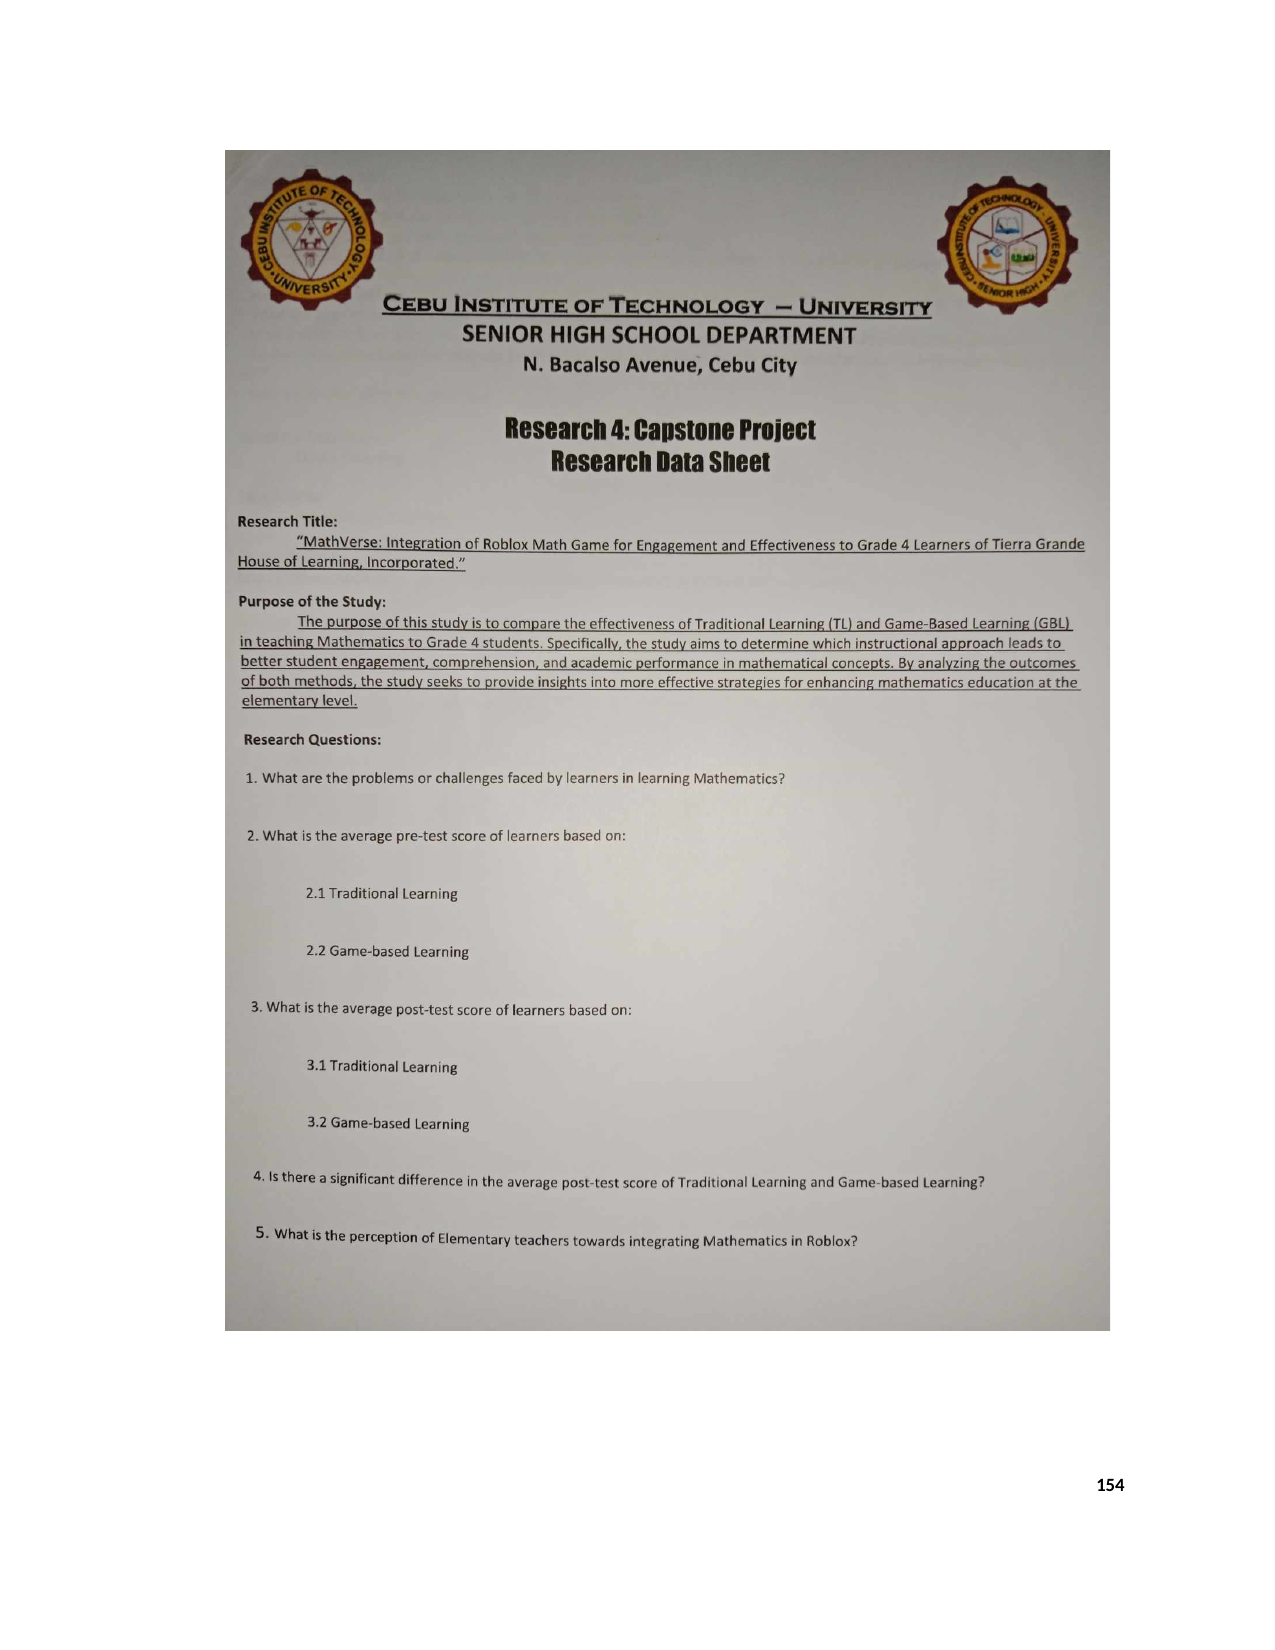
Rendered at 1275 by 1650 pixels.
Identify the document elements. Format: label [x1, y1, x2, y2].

picture [225, 150, 1111, 1331]
